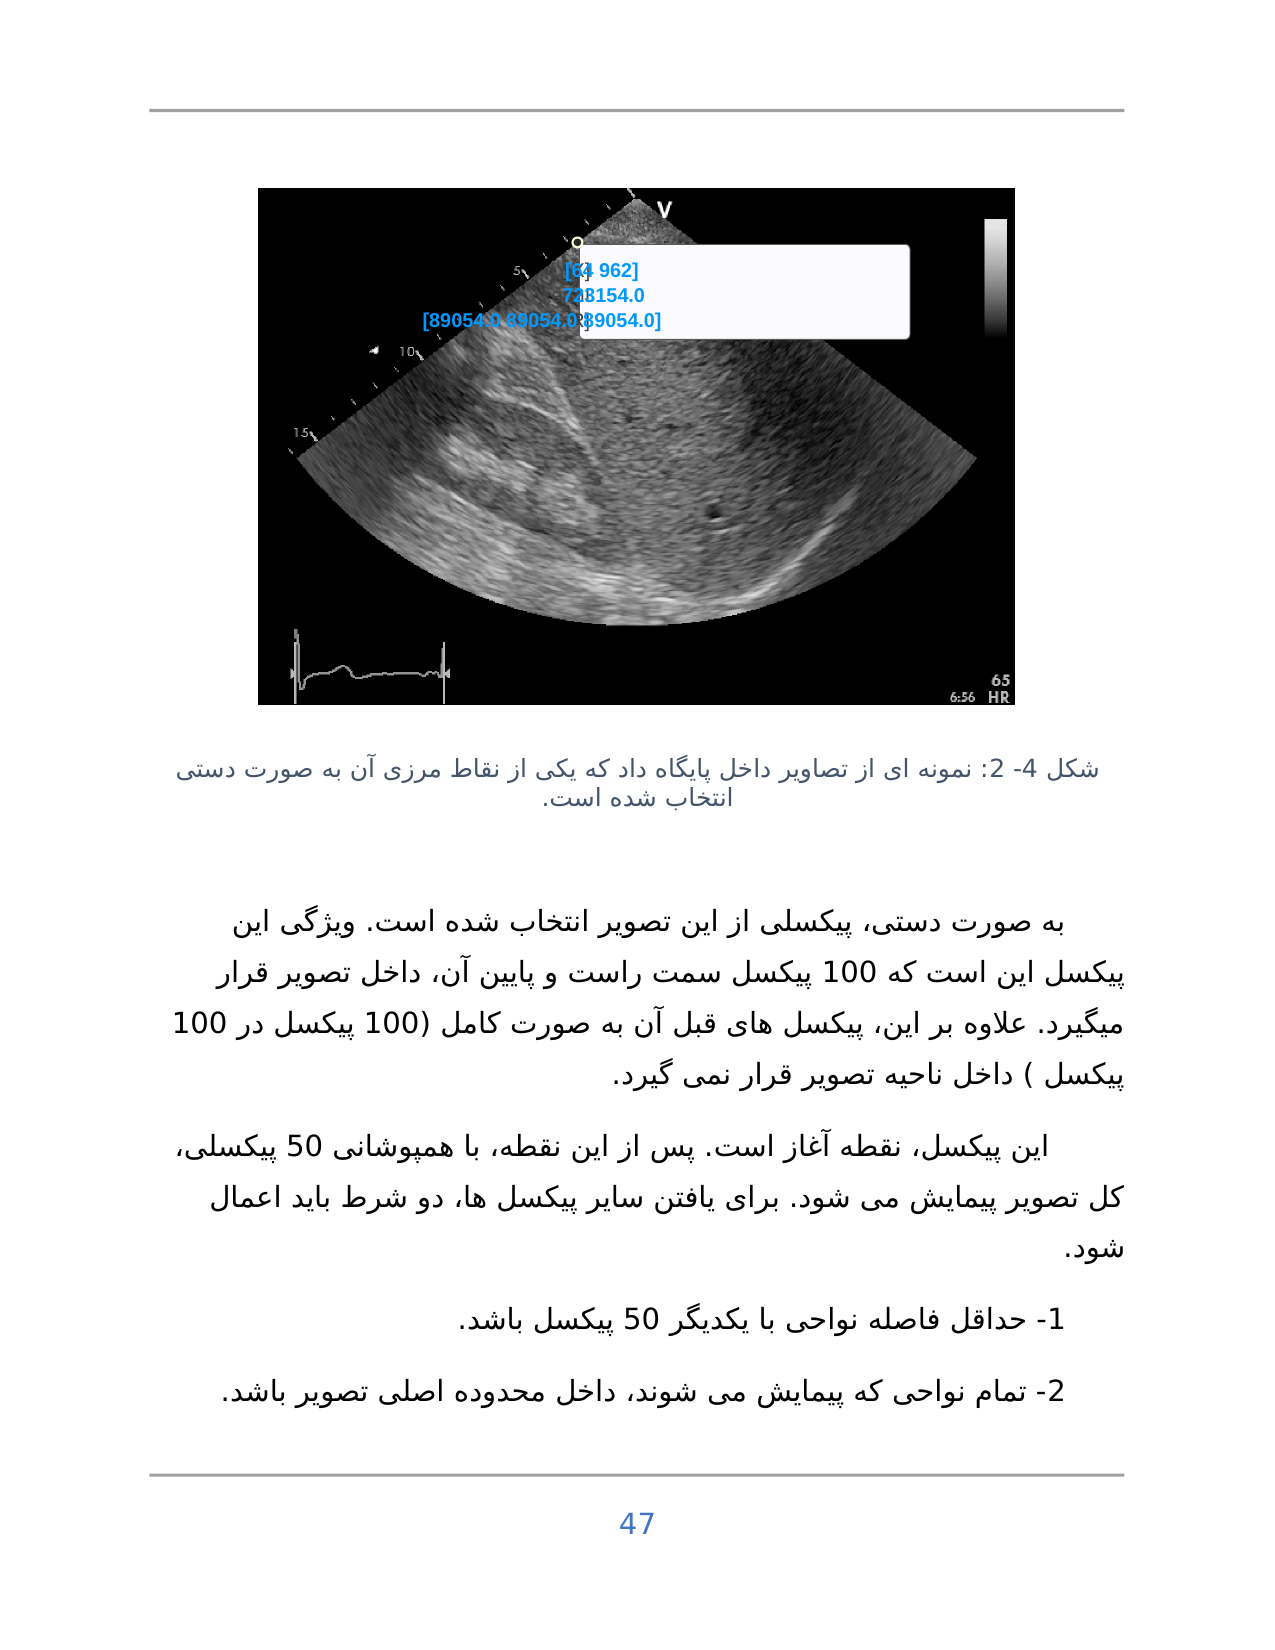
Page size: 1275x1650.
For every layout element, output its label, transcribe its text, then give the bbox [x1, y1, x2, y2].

text 2- تمام نواحی که پیمایش می شوند، داخل محدوده اصلی تصویر باشد. [150, 1374, 1125, 1408]
text این پیکسل، نقطه آغاز است. پس از این نقطه، با همپوشانی 50 پیکسلی، کل تصویر پیمایش می شود. برای یافتن سایر پیکسل ها، دو شرط باید اعمال شود. [150, 1129, 1125, 1265]
text به صورت دستی، پیکسلی از این تصویر انتخاب شده است. ویژگی این پیکسل این است که 100 پیکسل سمت راست و پایین آن، داخل تصویر قرار میگیرد. علاوه بر این، پیکسل های قبل آن به صورت کامل (100 پیکسل در 100 پیکسل ) داخل ناحیه تصویر قرار نمی گیرد. [150, 904, 1125, 1091]
text 1- حداقل فاصله نواحی با یکدیگر 50 پیکسل باشد. [150, 1303, 1125, 1337]
text شکل 4- 2: نمونه ای از تصاویر داخل پایگاه داد که یکی از نقاط مرزی آن به صورت دستی انتخاب شده است. [150, 754, 1125, 812]
